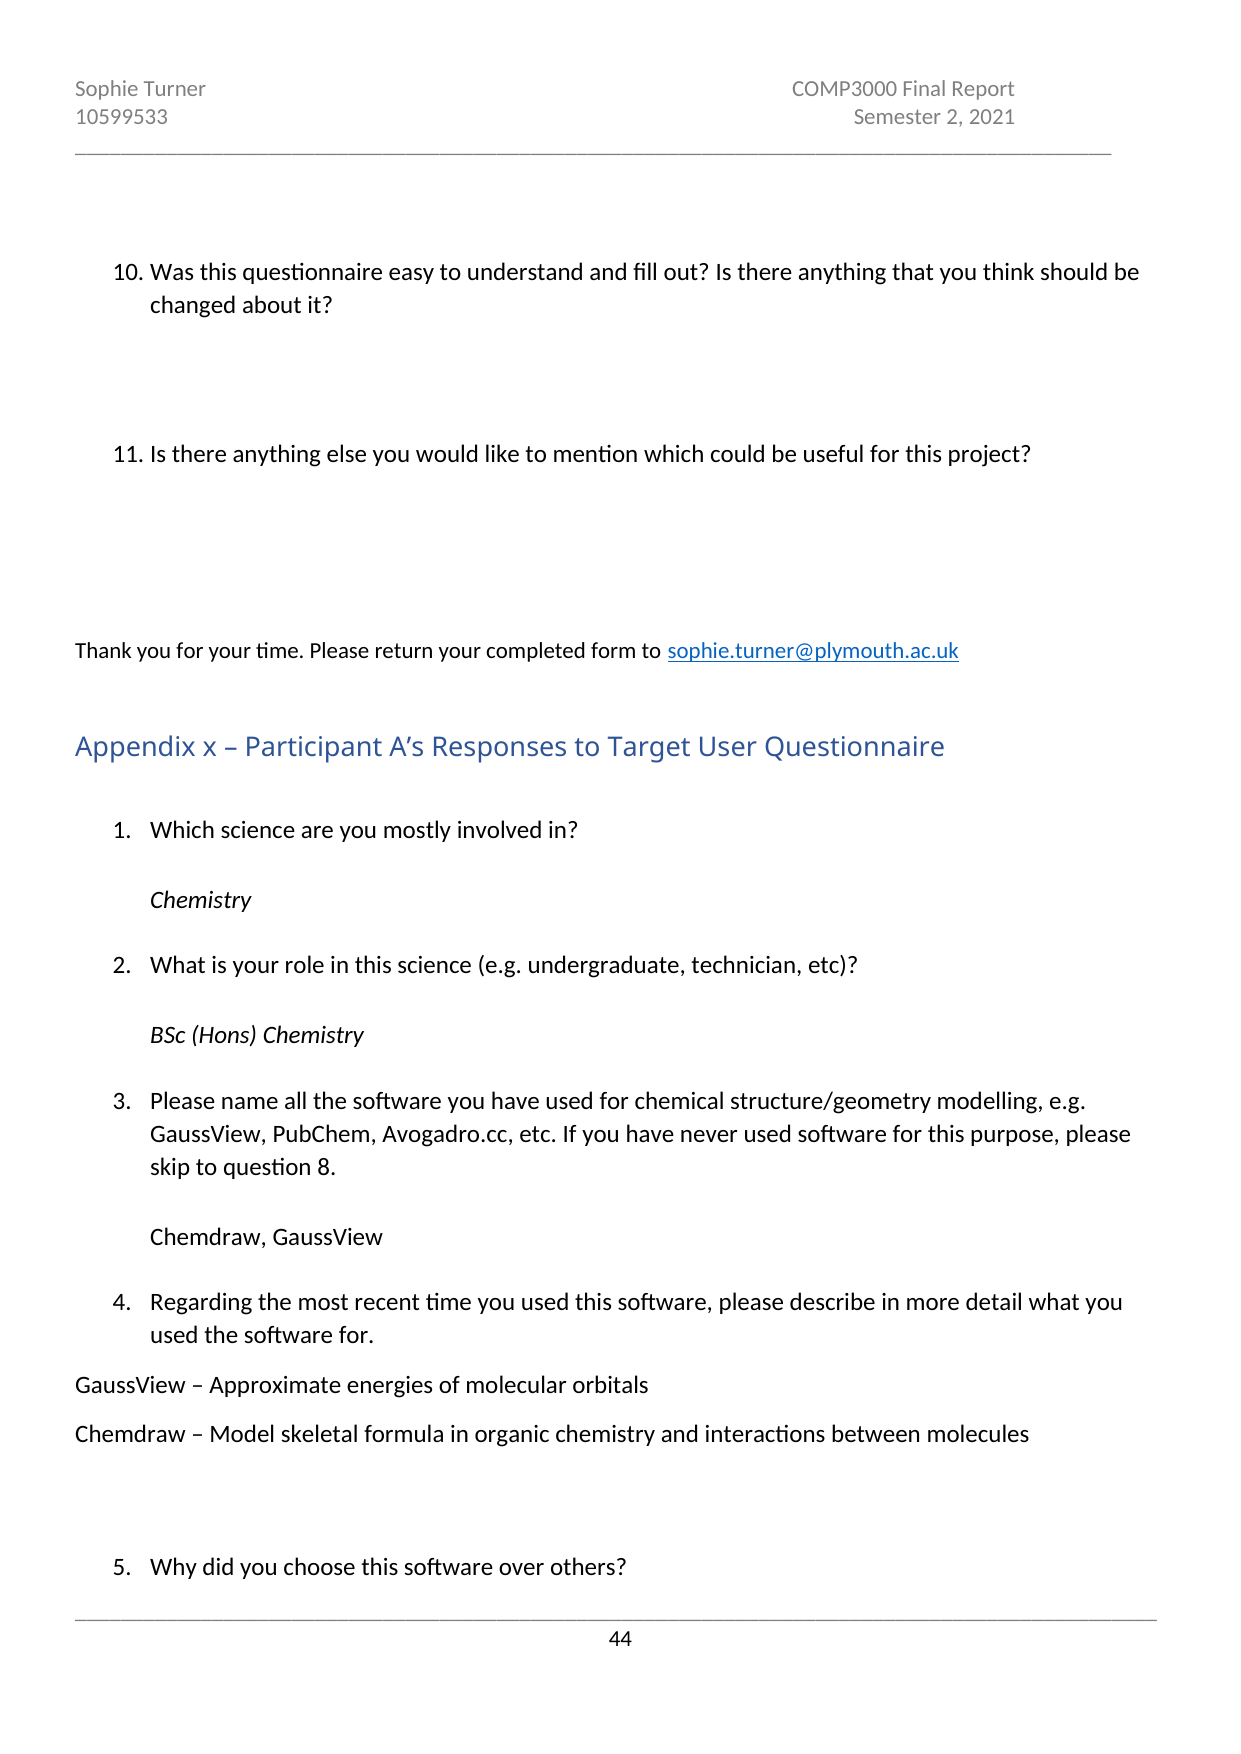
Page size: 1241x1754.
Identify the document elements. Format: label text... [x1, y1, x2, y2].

text Chemdraw – Model skeletal formula in organic chemistry and interactions between molecules [75, 1418, 1165, 1449]
text Thank you for your time. Please return your completed form to sophie.turner@plymouth.ac.uk [75, 637, 1165, 664]
list Please name all the software you have used for chemical structure/geometry modelling, e.g. GaussView, PubChem, Avogadro.cc, etc. If you have never used software for this purpose, please skip to question 8. [112, 1085, 1165, 1181]
list Was this questionnaire easy to understand and fill out? Is there anything that you think should be changed about it? [112, 257, 1165, 320]
list Chemdraw, GaussView [150, 1221, 1165, 1251]
subtitle Appendix x – Participant A’s Responses to Target User Questionnaire [75, 727, 1165, 764]
text GaussView – Approximate energies of molecular orbitals [75, 1369, 1165, 1399]
list BSc (Hons) Chemistry [150, 1019, 1165, 1050]
list Why did you choose this software over others? [112, 1551, 1165, 1581]
list What is your role in this science (e.g. undergraduate, technician, etc)? [112, 949, 1165, 980]
list Chemistry [150, 884, 1165, 914]
list Which science are you mostly involved in? [112, 814, 1165, 844]
list Is there anything else you would like to mention which could be useful for this project? [112, 438, 1165, 469]
list Regarding the most recent time you used this software, please describe in more detail what you used the software for. [112, 1286, 1165, 1350]
